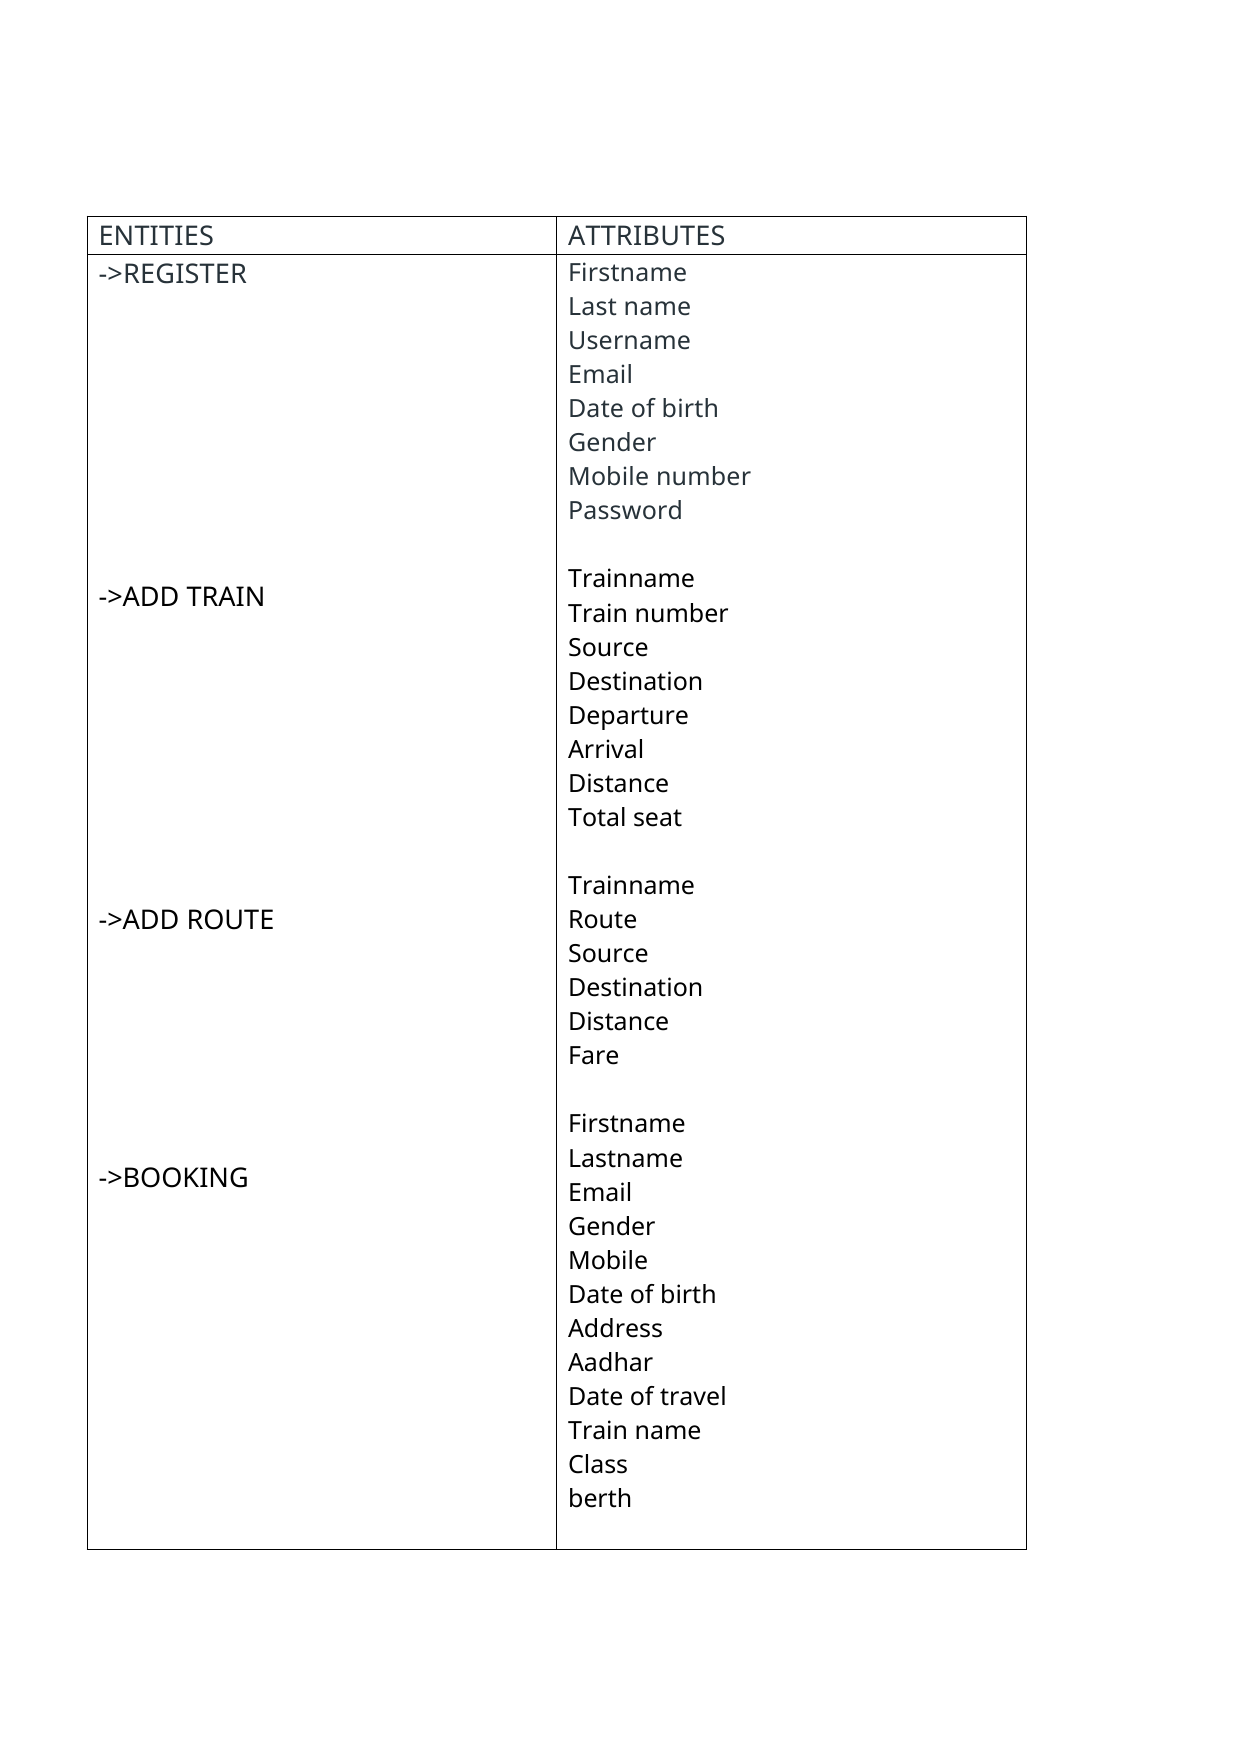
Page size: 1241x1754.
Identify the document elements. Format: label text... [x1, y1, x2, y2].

table_header ENTITIES [88, 217, 556, 253]
table_cell Firstname Last name Username Email Date of birth Gender Mobile number Password Trainname Train number Source Destination Departure Arrival Distance Total seat Trainname Route Source Destination Distance Fare Firstname Lastname Email Gender Mobile Date of birth Address Aadhar Date of travel Train name Class berth [557, 255, 1026, 1549]
table_header ATTRIBUTES [557, 217, 1026, 253]
table_cell ->REGISTER ->ADD TRAIN ->ADD ROUTE ->BOOKING [88, 255, 556, 1549]
